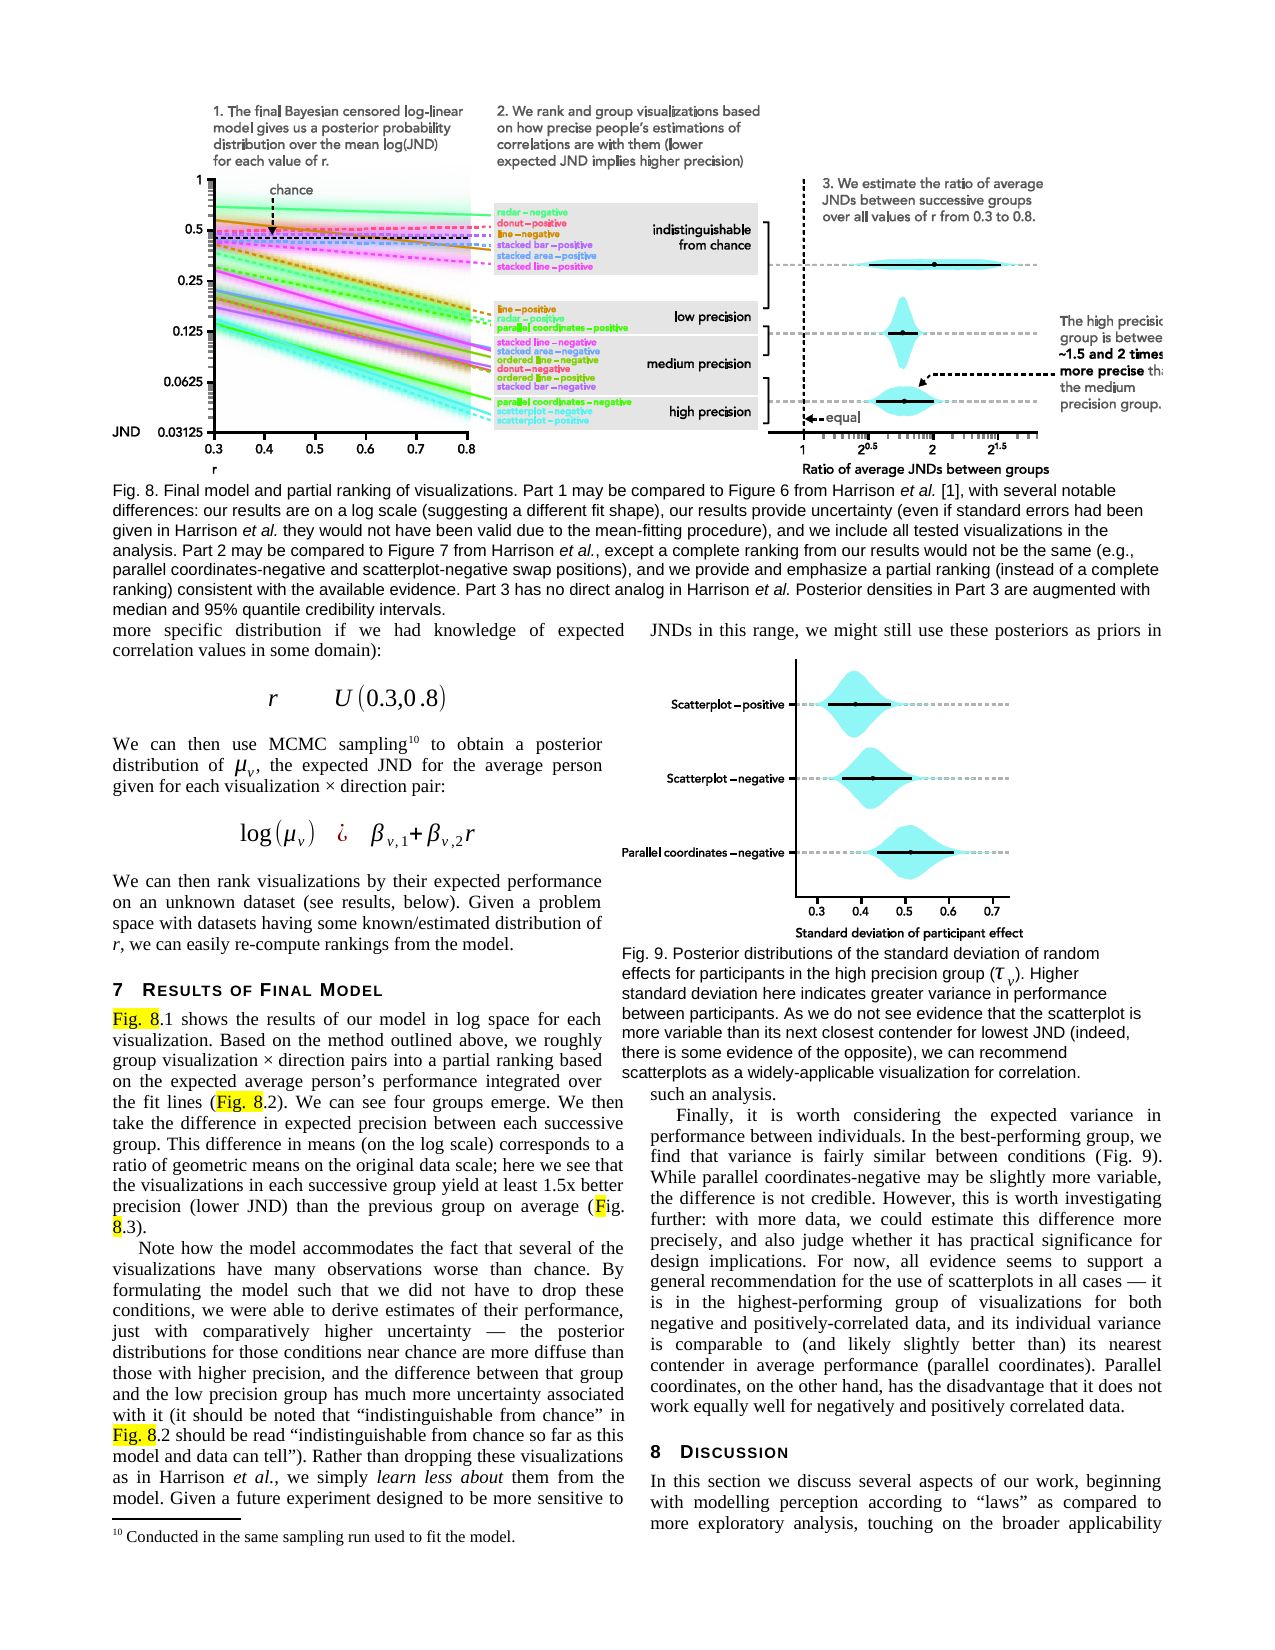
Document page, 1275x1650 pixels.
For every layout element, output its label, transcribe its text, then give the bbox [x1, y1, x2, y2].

text Note how the model accommodates the fact that several of the visualizations have many observations worse than chance. By formulating the model such that we did not have to drop these conditions, we were able to derive estimates of their performance, just with comparatively higher uncertainty — the posterior distributions for those conditions near chance are more diffuse than those with higher precision, and the difference between that group and the low precision group has much more uncertainty associated with it (it should be noted that “indistinguishable from chance” in Fig. 8.2 should be read “indistinguishable from chance so far as this model and data can tell”). Rather than dropping these visualizations as in Harrison et al., we simply learn less about them from the model. Given a future experiment designed to be more sensitive to JNDs in this range, we might still use these posteriors as priors in such an analysis. [650, 620, 1162, 1104]
subtitle Discussion [650, 1442, 1162, 1463]
text We can then rank visualizations by their expected performance on an unknown dataset (see results, below). Given a problem space with datasets having some known/estimated distribution of r, we can easily re-compute rankings from the model. [112, 871, 621, 954]
subtitle Results of Final Model [112, 979, 621, 1000]
text Fig. 8.1 shows the results of our model in log space for each visualization. Based on the method outlined above, we roughly group visualization × direction pairs into a partial ranking based on the expected average person’s performance integrated over the fit lines (Fig. 8.2). We can see four groups emerge. We then take the difference in expected precision between each successive group. This difference in means (on the log scale) corresponds to a ratio of geometric means on the original data scale; here we see that the visualizations in each successive group yield at least 1.5x better precision (lower JND) than the previous group on average (Fig. 8.3). [112, 1008, 625, 1238]
text We can then use MCMC sampling to obtain a posterior distribution of , the expected JND for the average person given for each visualization × direction pair: [112, 734, 621, 797]
text Finally, it is worth considering the expected variance in performance between individuals. In the best-performing group, we find that variance is fairly similar between conditions (Fig. 9). While parallel coordinates-negative may be slightly more variable, the difference is not credible. However, this is worth investigating further: with more data, we could estimate this difference more precisely, and also judge whether it has practical significance for design implications. For now, all evidence seems to support a general recommendation for the use of scatterplots in all cases — it is in the highest-performing group of visualizations for both negative and positively-correlated data, and its individual variance is comparable to (and likely slightly better than) its nearest contender in average performance (parallel coordinates). Parallel coordinates, on the other hand, has the disadvantage that it does not work equally well for negatively and positively correlated data. [650, 1104, 1162, 1417]
text Note how the model accommodates the fact that several of the visualizations have many observations worse than chance. By formulating the model such that we did not have to drop these conditions, we were able to derive estimates of their performance, just with comparatively higher uncertainty — the posterior distributions for those conditions near chance are more diffuse than those with higher precision, and the difference between that group and the low precision group has much more uncertainty associated with it (it should be noted that “indistinguishable from chance” in Fig. 8.2 should be read “indistinguishable from chance so far as this model and data can tell”). Rather than dropping these visualizations as in Harrison et al., we simply learn less about them from the model. Given a future experiment designed to be more sensitive to JNDs in this range, we might still use these posteriors as priors in such an analysis. [112, 1238, 625, 1508]
